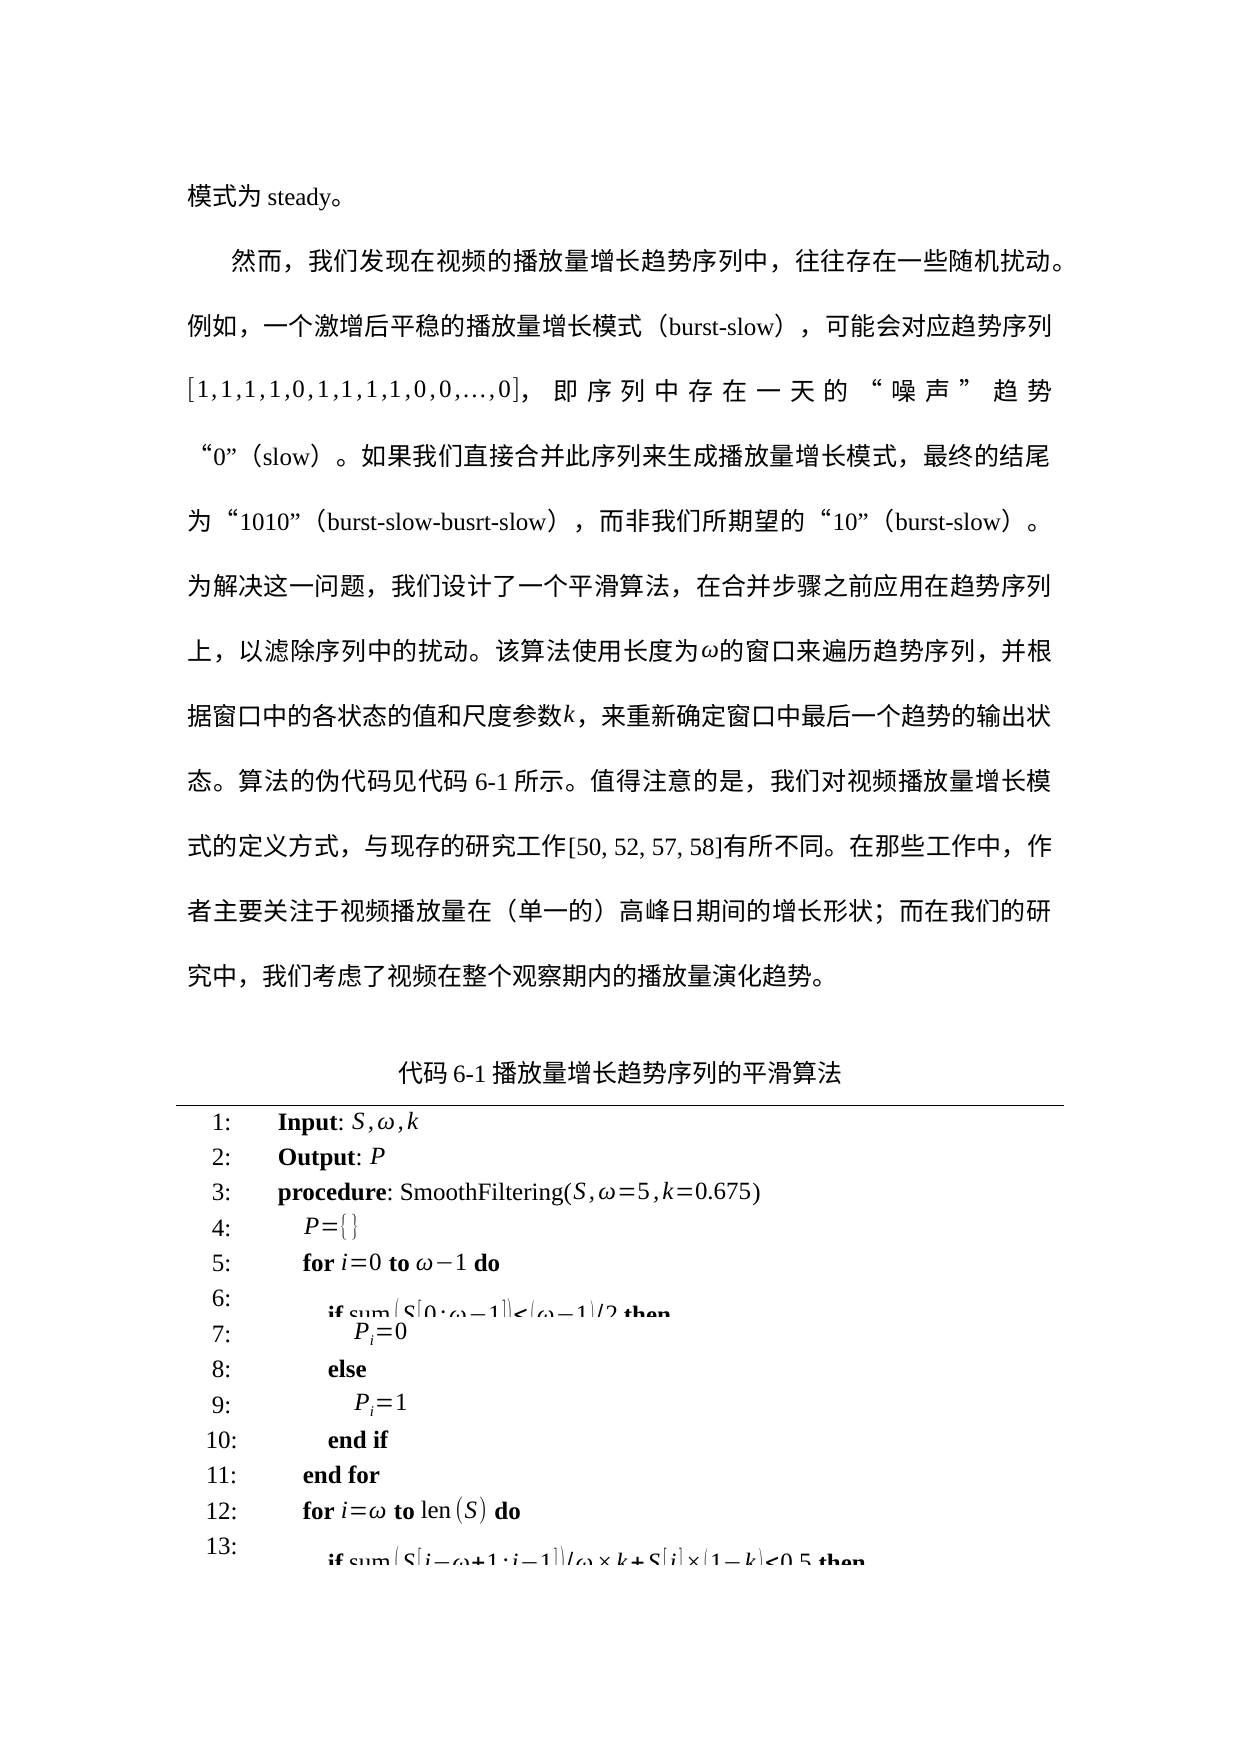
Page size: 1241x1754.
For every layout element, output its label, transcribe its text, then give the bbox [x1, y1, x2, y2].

table_cell 10: [176, 1423, 266, 1459]
table_cell 7: [176, 1317, 266, 1352]
table_cell 8: [176, 1353, 266, 1388]
table_header 1: [176, 1106, 266, 1140]
table_cell if then [266, 1530, 1064, 1565]
text 然而，我们发现在视频的播放量增长趋势序列中，往往存在一些随机扰动。例如，一个激增后平稳的播放量增长模式（burst-slow），可能会对应趋势序列，即序列中存在一天的“噪声”趋势“0”（slow）。如果我们直接合并此序列来生成播放量增长模式，最终的结尾为“1010”（burst-slow-busrt-slow），而非我们所期望的“10”（burst-slow）。为解决这一问题，我们设计了一个平滑算法，在合并步骤之前应用在趋势序列上，以滤除序列中的扰动。该算法使用长度为的窗口来遍历趋势序列，并根据窗口中的各状态的值和尺度参数，来重新确定窗口中最后一个趋势的输出状态。算法的伪代码见代码6-1所示。值得注意的是，我们对视频播放量增长模式的定义方式，与现存的研究工作[50, 52, 57, 58]有所不同。在那些工作中，作者主要关注于视频播放量在（单一的）高峰日期间的增长形状；而在我们的研究中，我们考虑了视频在整个观察期内的播放量演化趋势。 [187, 227, 1053, 1007]
table_cell [266, 1317, 1064, 1352]
table_cell 9: [176, 1388, 266, 1423]
table_cell Output: [266, 1140, 1064, 1175]
table_cell for to do [266, 1246, 1064, 1282]
table_cell else [266, 1353, 1064, 1388]
table_cell [266, 1211, 1064, 1246]
table_header Input: [266, 1106, 1064, 1140]
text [187, 162, 1053, 227]
table_cell 6: [176, 1282, 266, 1317]
table_cell procedure: SmoothFiltering() [266, 1175, 1064, 1211]
text 代码6-1 播放量增长趋势序列的平滑算法 [187, 1039, 1053, 1104]
table_cell end for [266, 1459, 1064, 1494]
table_cell end if [266, 1423, 1064, 1459]
table_cell if then [266, 1282, 1064, 1317]
table_cell 2: [176, 1140, 266, 1175]
table_cell 11: [176, 1459, 266, 1494]
table_cell 12: [176, 1494, 266, 1529]
table_cell [266, 1388, 1064, 1423]
table_cell 5: [176, 1246, 266, 1282]
table_cell 4: [176, 1211, 266, 1246]
table_cell 13: [176, 1530, 266, 1565]
table_cell 3: [176, 1175, 266, 1211]
table_cell for to do [266, 1494, 1064, 1529]
